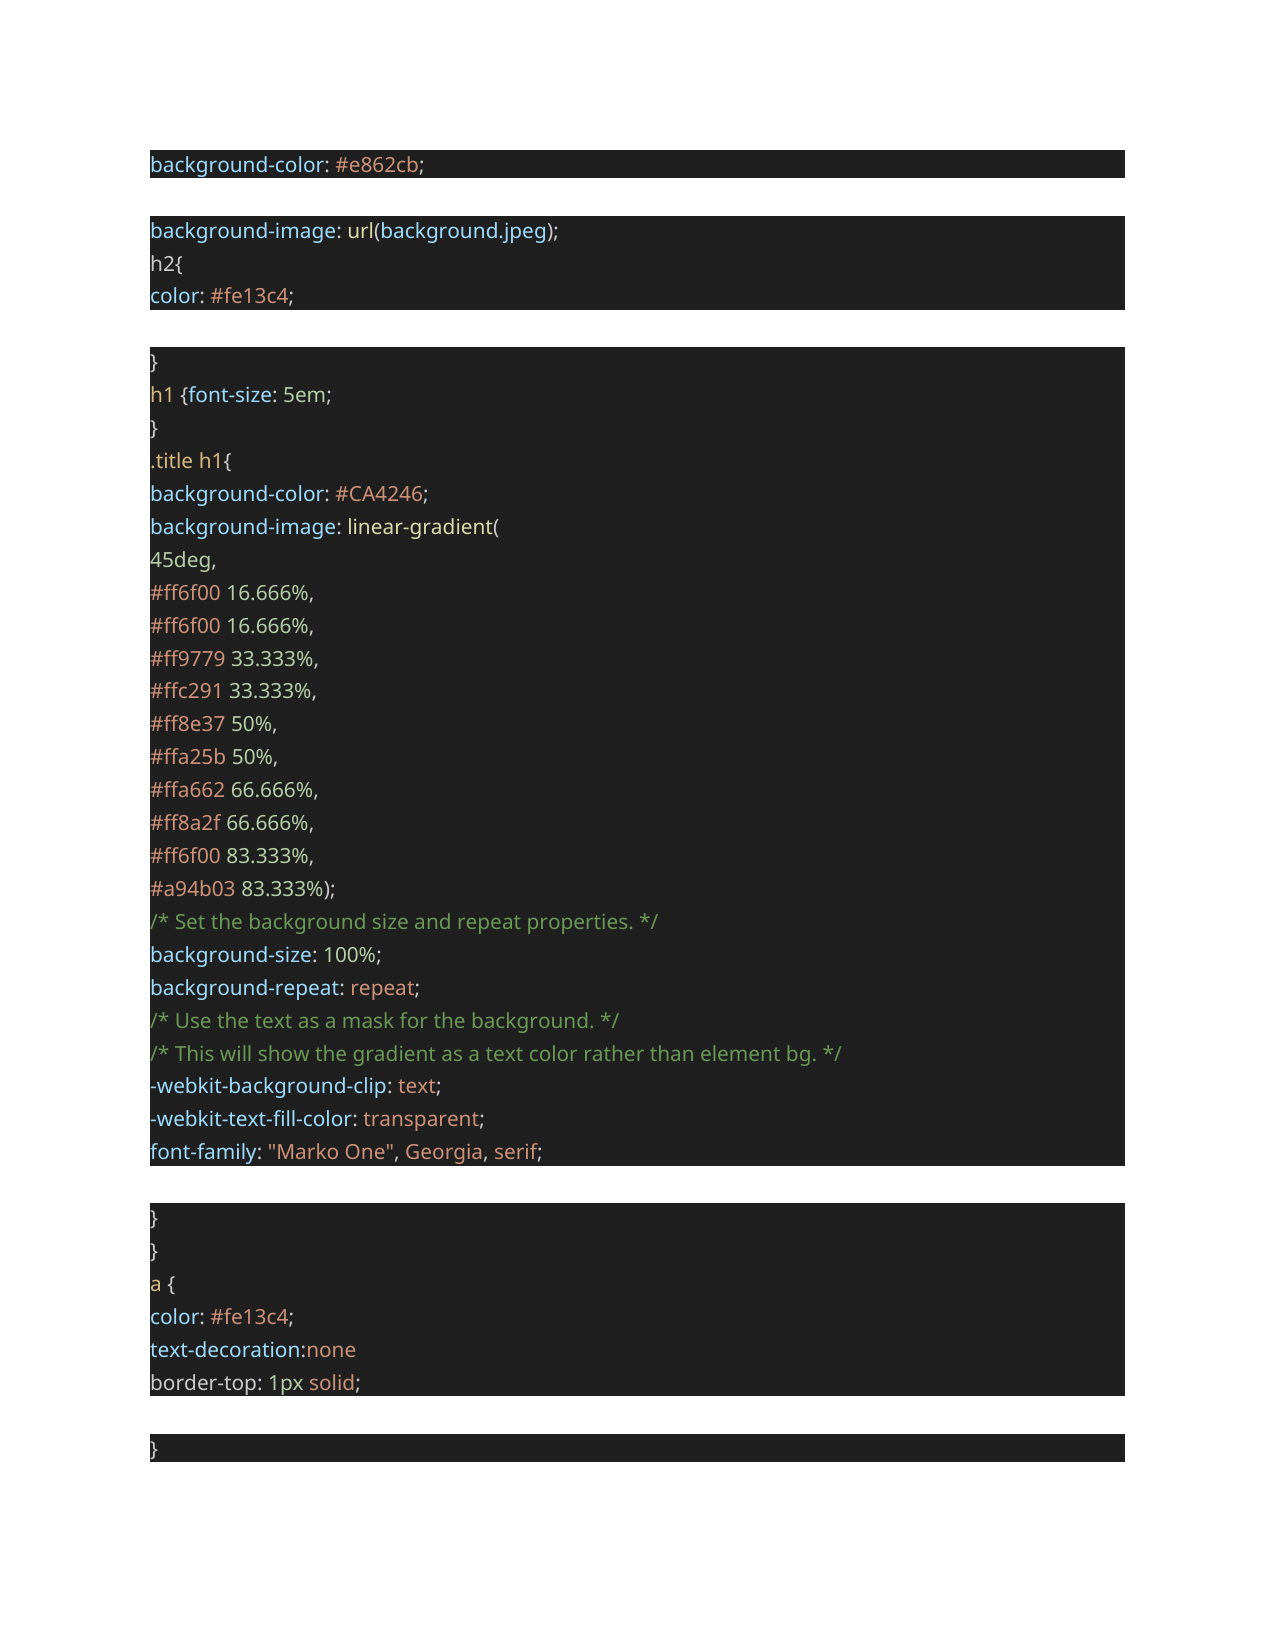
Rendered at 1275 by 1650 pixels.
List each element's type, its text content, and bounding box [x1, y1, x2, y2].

text /* Set the background size and repeat properties. */ [150, 907, 1125, 936]
text #ff8a2f 66.666%, [150, 808, 1125, 837]
text #ff8e37 50%, [150, 709, 1125, 738]
text background-image: linear-gradient( [150, 512, 1125, 541]
text #ffa25b 50%, [150, 742, 1125, 771]
text /* Use the text as a mask for the background. */ [150, 1006, 1125, 1034]
text a { [150, 1269, 1125, 1298]
text } [150, 1203, 1125, 1232]
text #ff6f00 83.333%, [150, 841, 1125, 870]
text background-color: #e862cb; [150, 150, 1125, 178]
text #ff6f00 16.666%, [150, 611, 1125, 639]
text background-size: 100%; [150, 940, 1125, 968]
text #a94b03 83.333%); [150, 874, 1125, 903]
text #ffa662 66.666%, [150, 775, 1125, 804]
text background-image: url(background.jpeg); [150, 216, 1125, 244]
text color: #fe13c4; [150, 1302, 1125, 1331]
text h2{ [150, 249, 1125, 277]
text text-decoration:none [150, 1335, 1125, 1363]
text } [150, 347, 1125, 376]
text color: #fe13c4; [150, 282, 1125, 310]
text -webkit-background-clip: text; [150, 1072, 1125, 1100]
text background-repeat: repeat; [150, 973, 1125, 1001]
text } [150, 413, 1125, 442]
text font-family: "Marko One", Georgia, serif; [150, 1137, 1125, 1166]
text -webkit-text-fill-color: transparent; [150, 1104, 1125, 1133]
text h1 {font-size: 5em; [150, 380, 1125, 409]
text 45deg, [150, 545, 1125, 573]
text #ff6f00 16.666%, [150, 578, 1125, 606]
text border-top: 1px solid; [150, 1368, 1125, 1396]
text #ff9779 33.333%, [150, 644, 1125, 672]
text } [150, 1434, 1125, 1462]
text .title h1{ [150, 446, 1125, 475]
text #ffc291 33.333%, [150, 677, 1125, 705]
text background-color: #CA4246; [150, 479, 1125, 508]
text } [150, 1236, 1125, 1265]
text /* This will show the gradient as a text color rather than element bg. */ [150, 1039, 1125, 1067]
